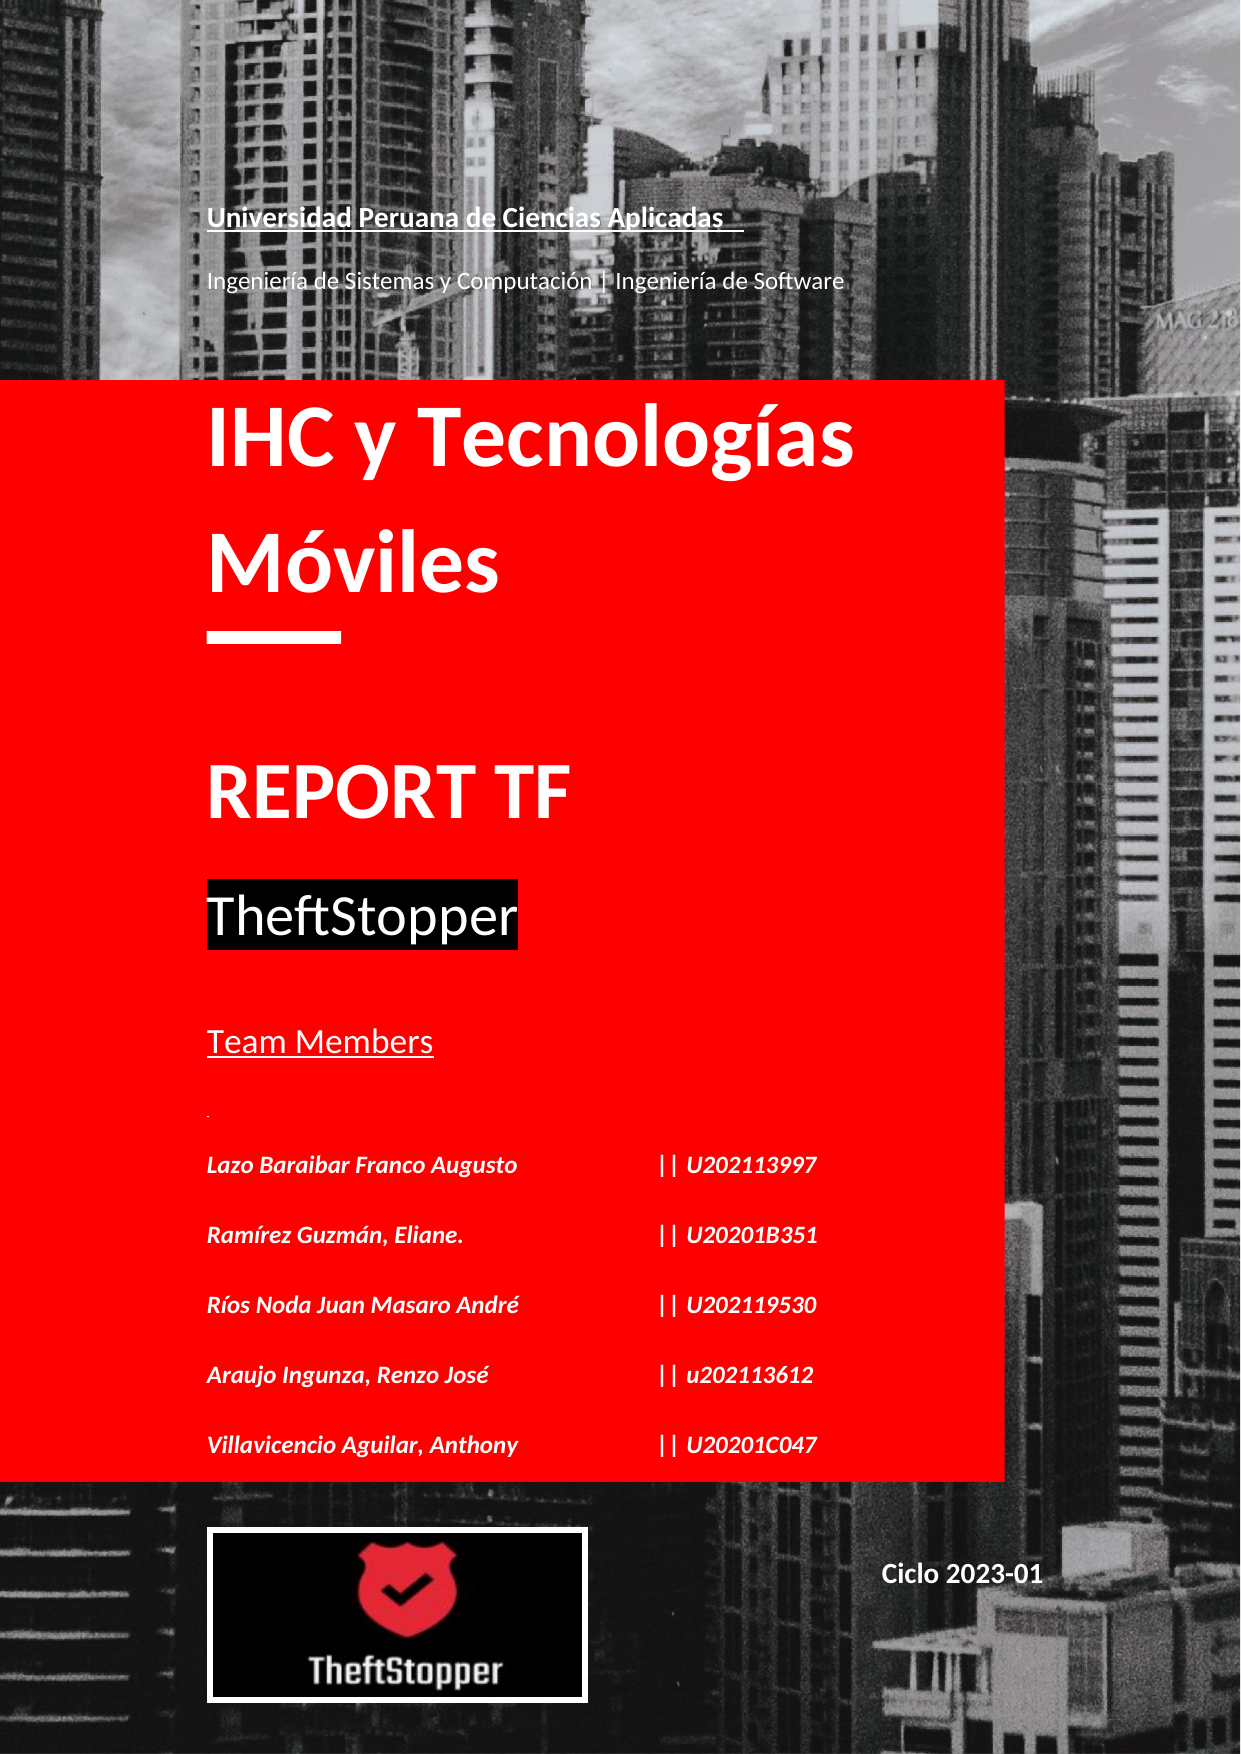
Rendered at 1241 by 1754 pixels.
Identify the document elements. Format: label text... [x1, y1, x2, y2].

text Team Members [207, 1019, 1090, 1062]
text Ingeniería de Sistemas y Computación | Ingeniería de Software [207, 266, 1090, 296]
text Ramírez Guzmán, Eliane. || U20201B351 [207, 1219, 1090, 1250]
picture [0, 0, 1241, 1754]
text Universidad Peruana de Ciencias Aplicadas [207, 199, 1090, 235]
text Araujo Ingunza, Renzo José || u202113612 [207, 1359, 1090, 1390]
text REPORT TF [207, 739, 1090, 839]
text Lazo Baraibar Franco Augusto || U202113997 [207, 1149, 1090, 1180]
text IHC y Tecnologías Móviles [207, 380, 1090, 615]
text Ríos Noda Juan Masaro André || U202119530 [207, 1289, 1090, 1320]
text Ciclo 2023-01 [807, 1555, 1090, 1591]
text Villavicencio Aguilar, Anthony || U20201C047 [207, 1429, 1090, 1460]
text TheftStopper [207, 878, 1090, 950]
